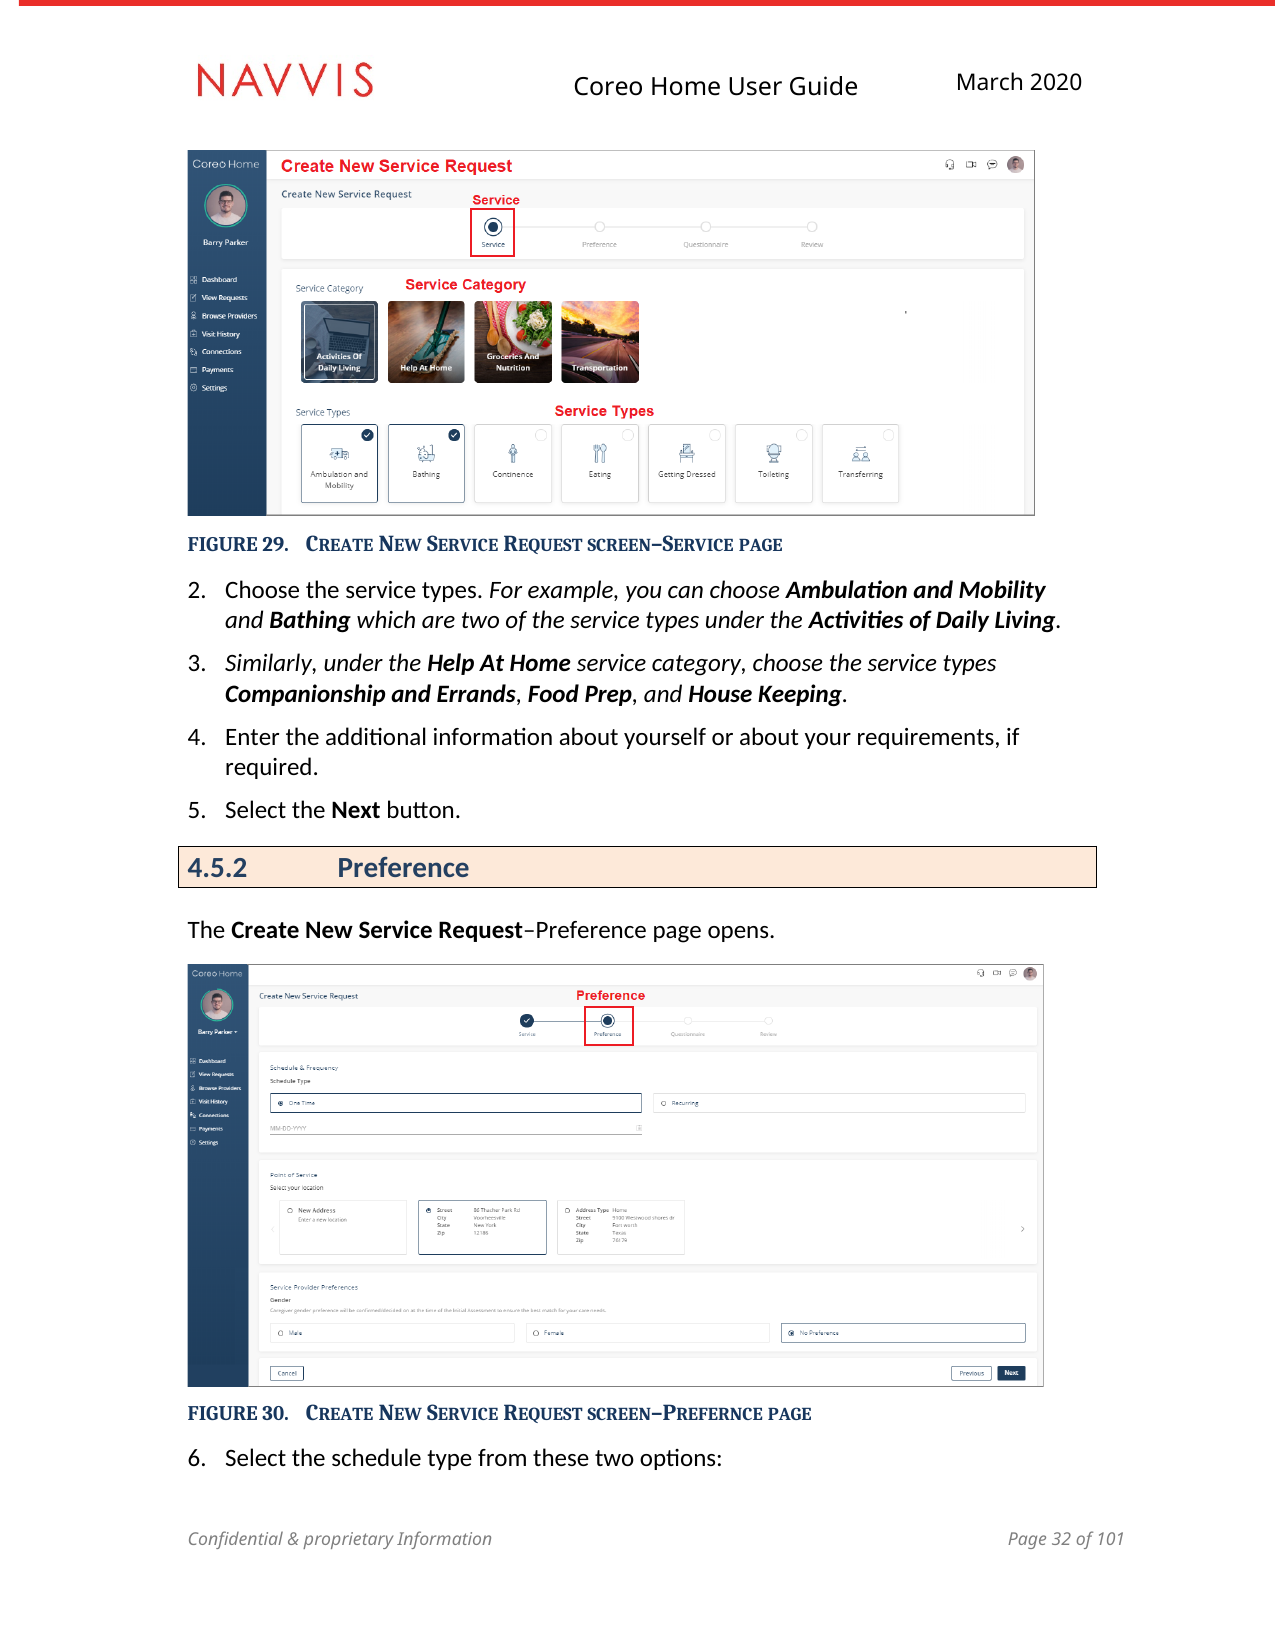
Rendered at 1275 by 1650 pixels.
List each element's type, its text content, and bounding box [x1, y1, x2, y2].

list Select the schedule type from these two options: [187, 1442, 1087, 1473]
list Select the Next button. [187, 794, 1087, 825]
list Similarly, under the Help At Home service category, choose the service types Companionship and Errands, Food Prep, and House Keeping. [187, 647, 1087, 708]
list Choose the service types. For example, you can choose Ambulation and Mobility and Bathing which are two of the service types under the Activities of Daily Living. [187, 574, 1087, 635]
text Create New Service Request screen–Prefernce page [187, 1399, 1087, 1426]
list Enter the additional information about yourself or about your requirements, if required. [187, 721, 1087, 782]
picture [187, 55, 383, 104]
picture [187, 150, 1035, 516]
text Create New Service Request screen–Service page [187, 531, 1087, 557]
subtitle Preference [179, 847, 1096, 887]
text The Create New Service Request–Preference page opens. [187, 914, 1087, 944]
picture [187, 964, 1044, 1387]
